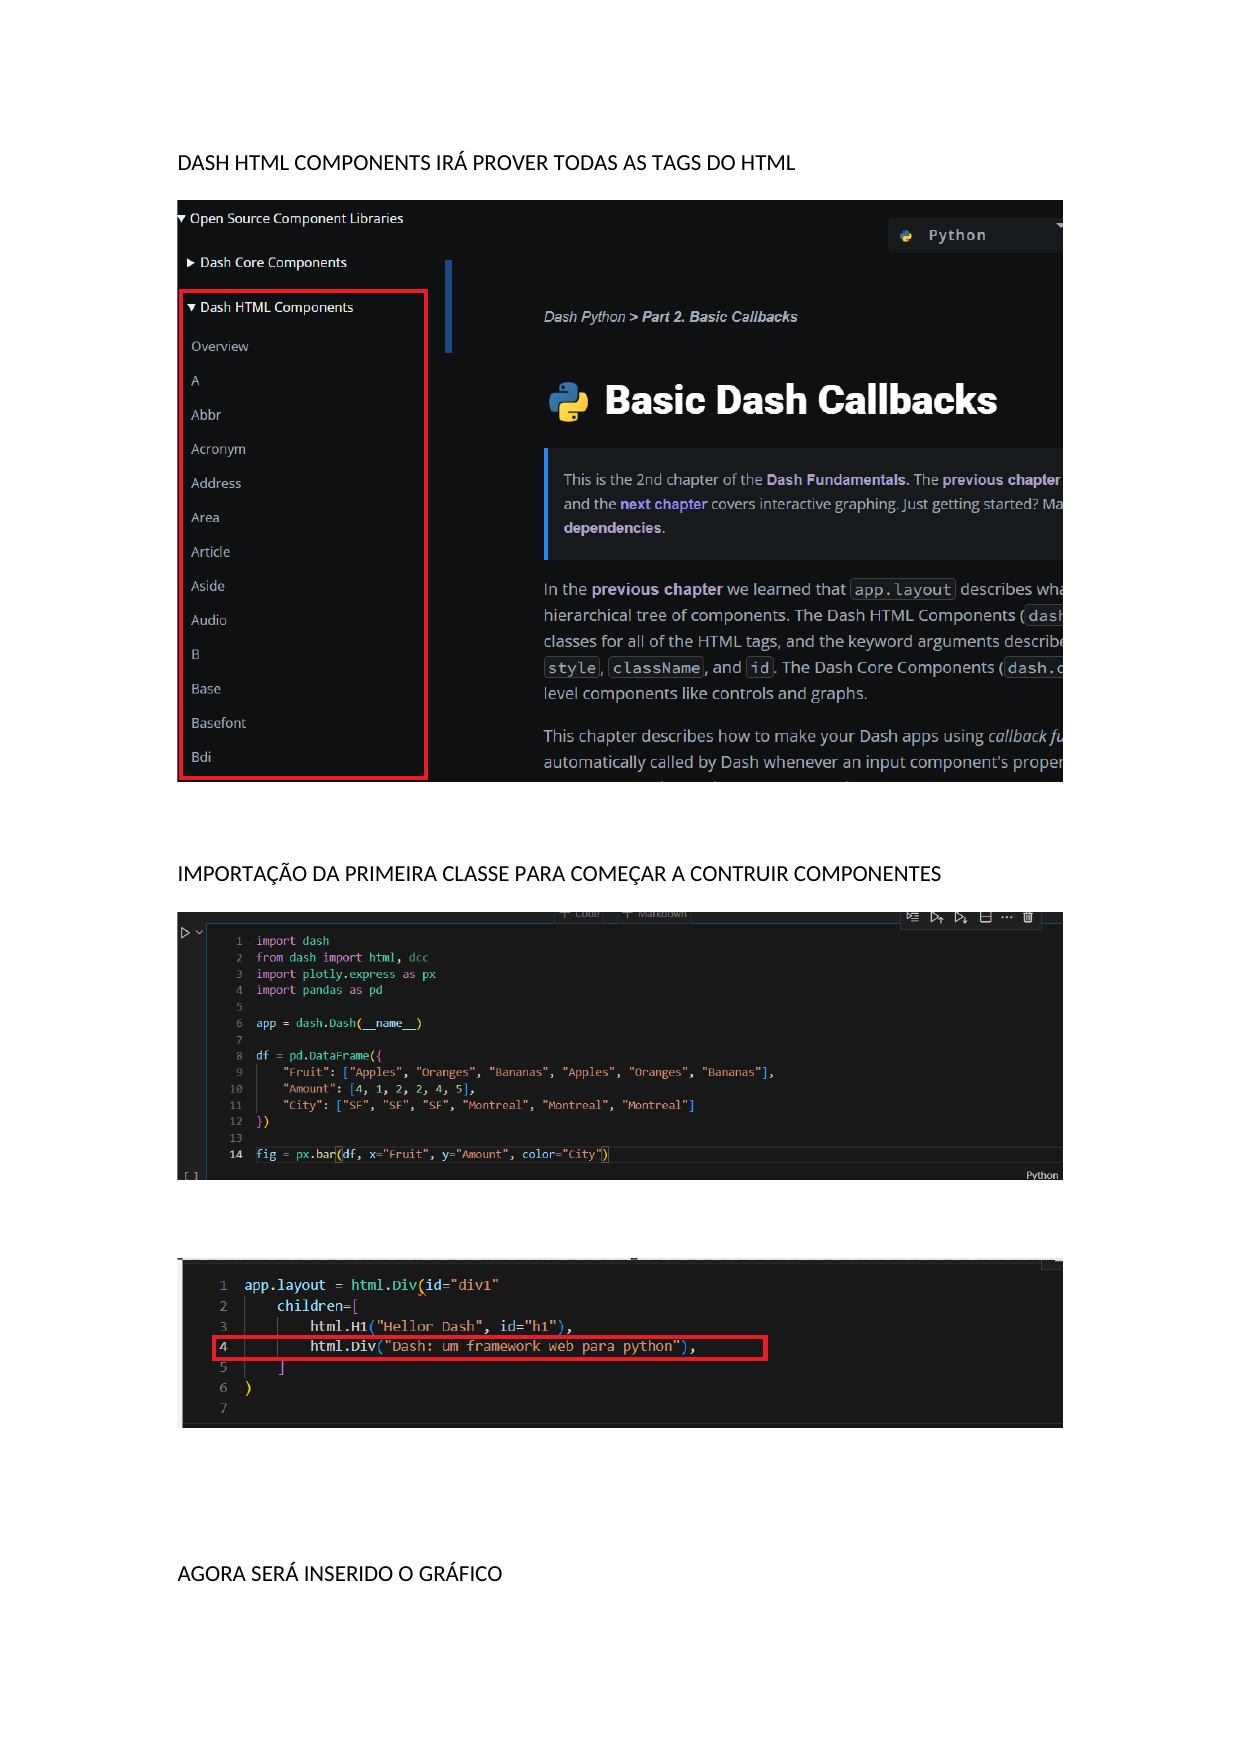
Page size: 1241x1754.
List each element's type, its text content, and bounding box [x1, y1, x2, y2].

picture [177, 1258, 1063, 1428]
picture [177, 912, 1063, 1180]
text DASH HTML COMPONENTS IRÁ PROVER TODAS AS TAGS DO HTML [177, 148, 1063, 176]
text AGORA SERÁ INSERIDO O GRÁFICO [177, 1559, 1063, 1587]
picture [177, 200, 1063, 782]
text IMPORTAÇÃO DA PRIMEIRA CLASSE PARA COMEÇAR A CONTRUIR COMPONENTES [177, 859, 1063, 887]
